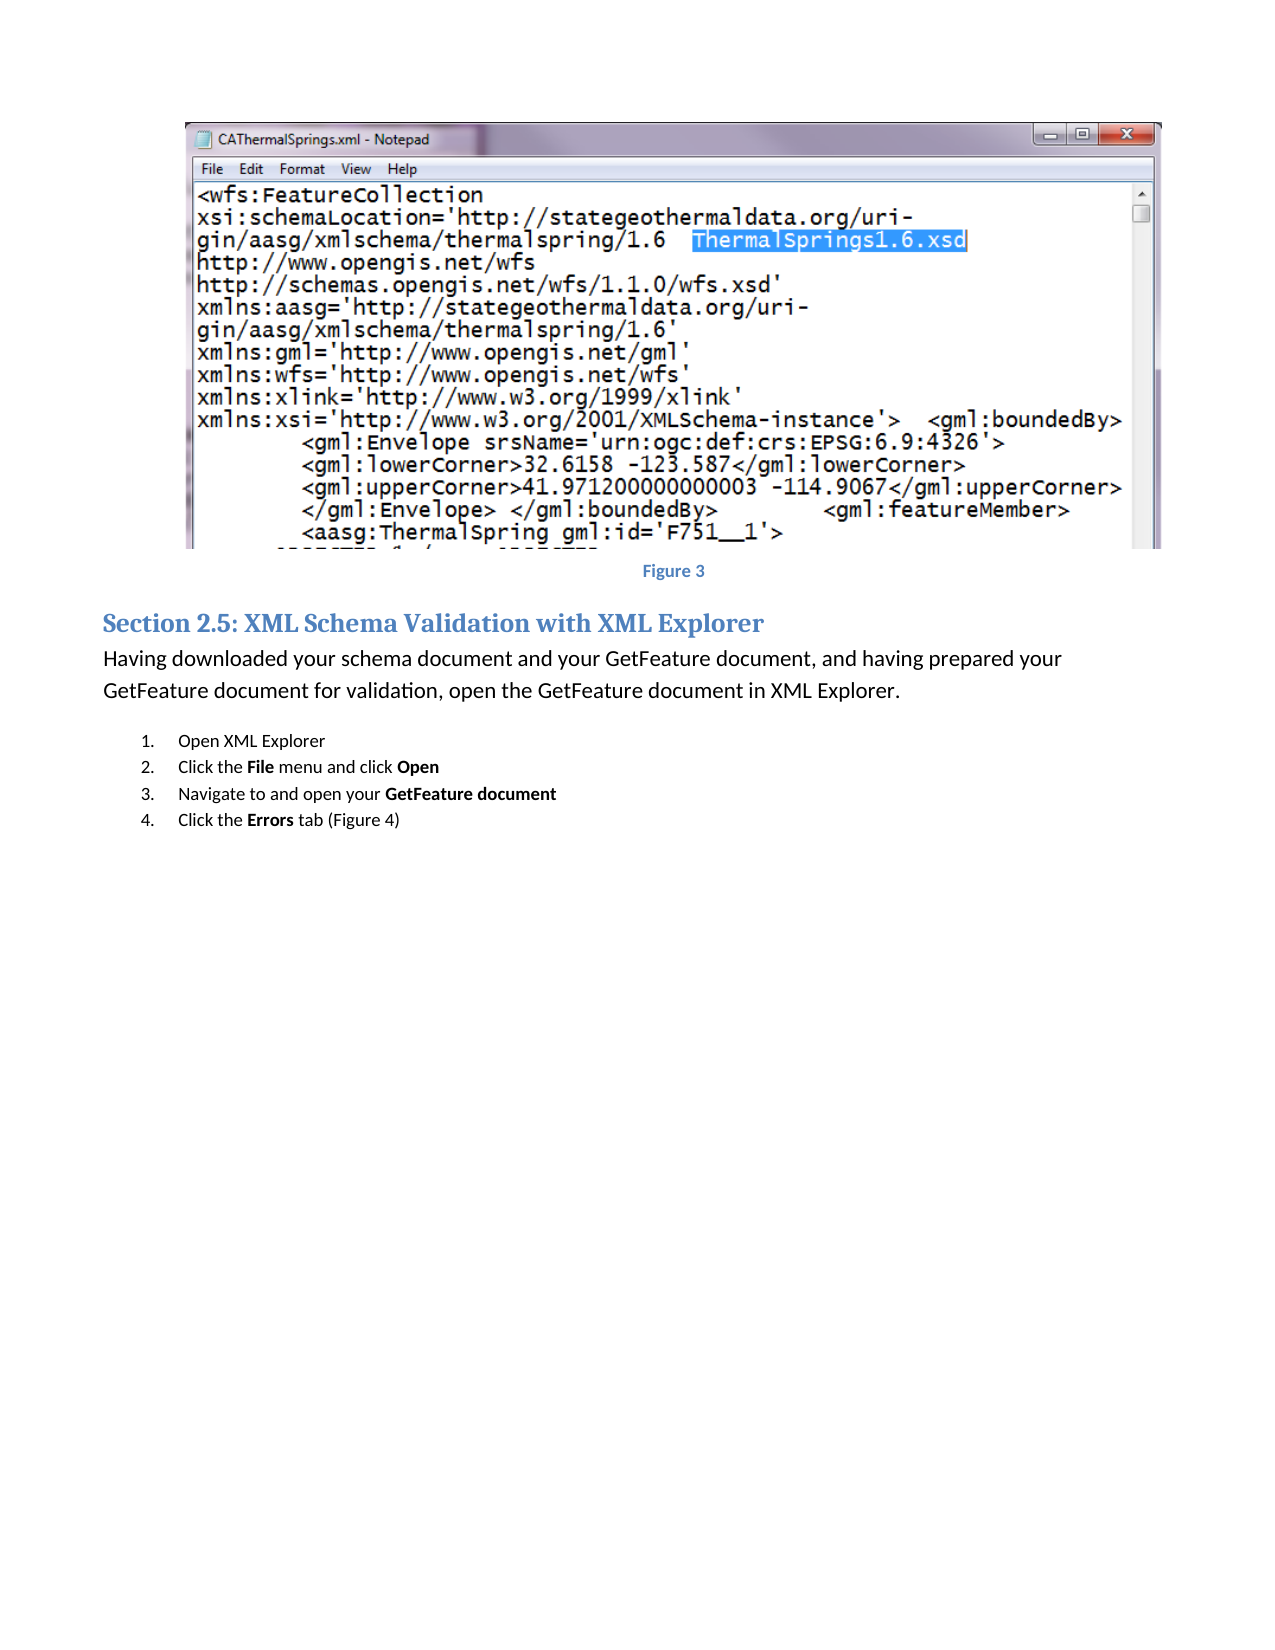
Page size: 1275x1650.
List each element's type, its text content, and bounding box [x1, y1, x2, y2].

picture [185, 122, 1162, 549]
list Click the File menu and click Open [141, 756, 1157, 779]
text Having downloaded your schema document and your GetFeature document, and having prepared your GetFeature document for validation, open the GetFeature document in XML Explorer. [103, 644, 1172, 704]
list Navigate to and open your GetFeature document [141, 782, 1157, 805]
list Open XML Explorer [141, 729, 1157, 752]
list Click the Errors tab (Figure 4) [141, 808, 1157, 831]
